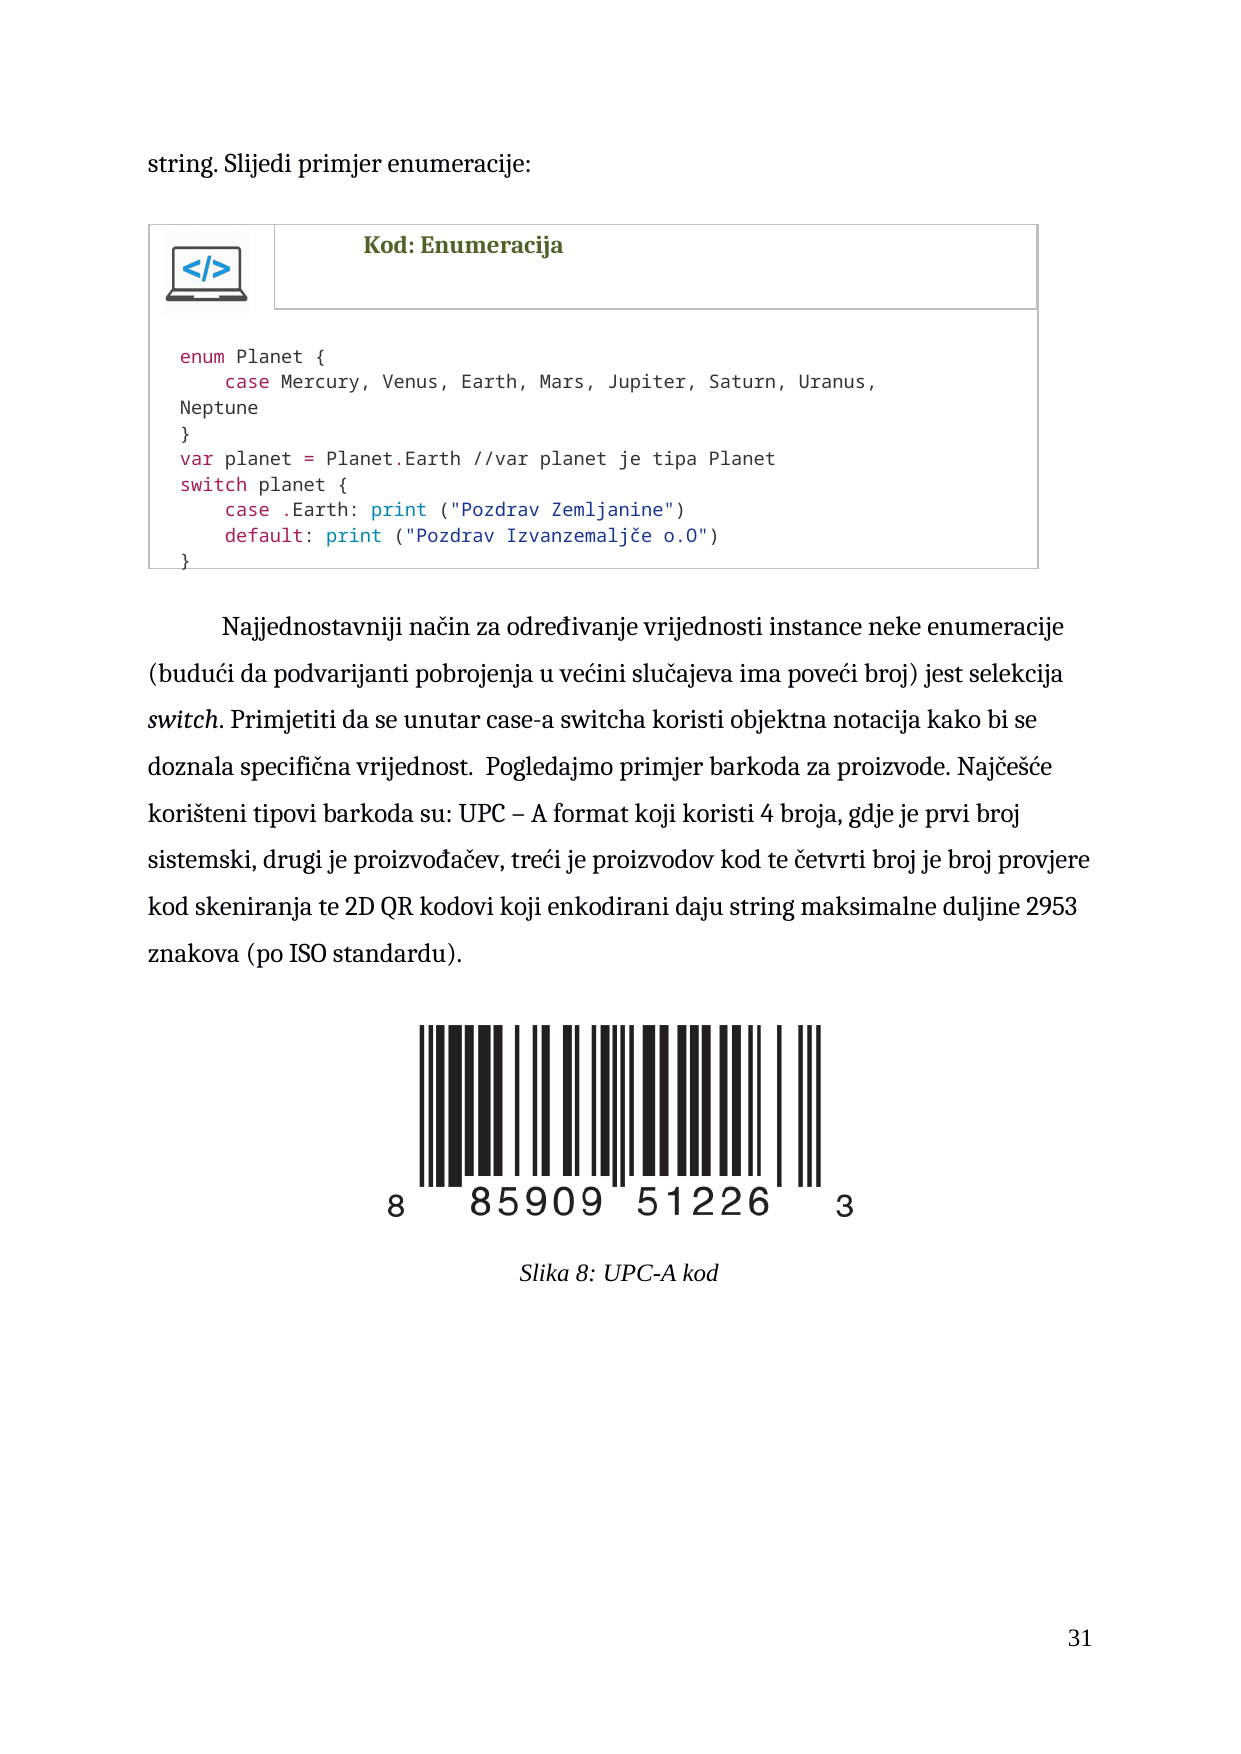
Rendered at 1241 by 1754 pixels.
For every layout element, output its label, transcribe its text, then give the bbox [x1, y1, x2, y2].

picture [375, 1013, 865, 1246]
text Najjednostavniji način za određivanje vrijednosti instance neke enumeracije (budući da podvarijanti pobrojenja u većini slučajeva ima poveći broj) jest selekcija switch. Primjetiti da se unutar case-a switcha koristi objektna notacija kako bi se doznala specifična vrijednost. Pogledajmo primjer barkoda za proizvode. Najčešće korišteni tipovi barkoda su: UPC – A format koji koristi 4 broja, gdje je prvi broj sistemski, drugi je proizvođačev, treći je proizvodov kod te četvrti broj je broj provjere kod skeniranja te 2D QR kodovi koji enkodirani daju string maksimalne duljine 2953 znakova (po ISO standardu). [148, 611, 1093, 969]
picture [163, 230, 250, 317]
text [148, 148, 1093, 179]
